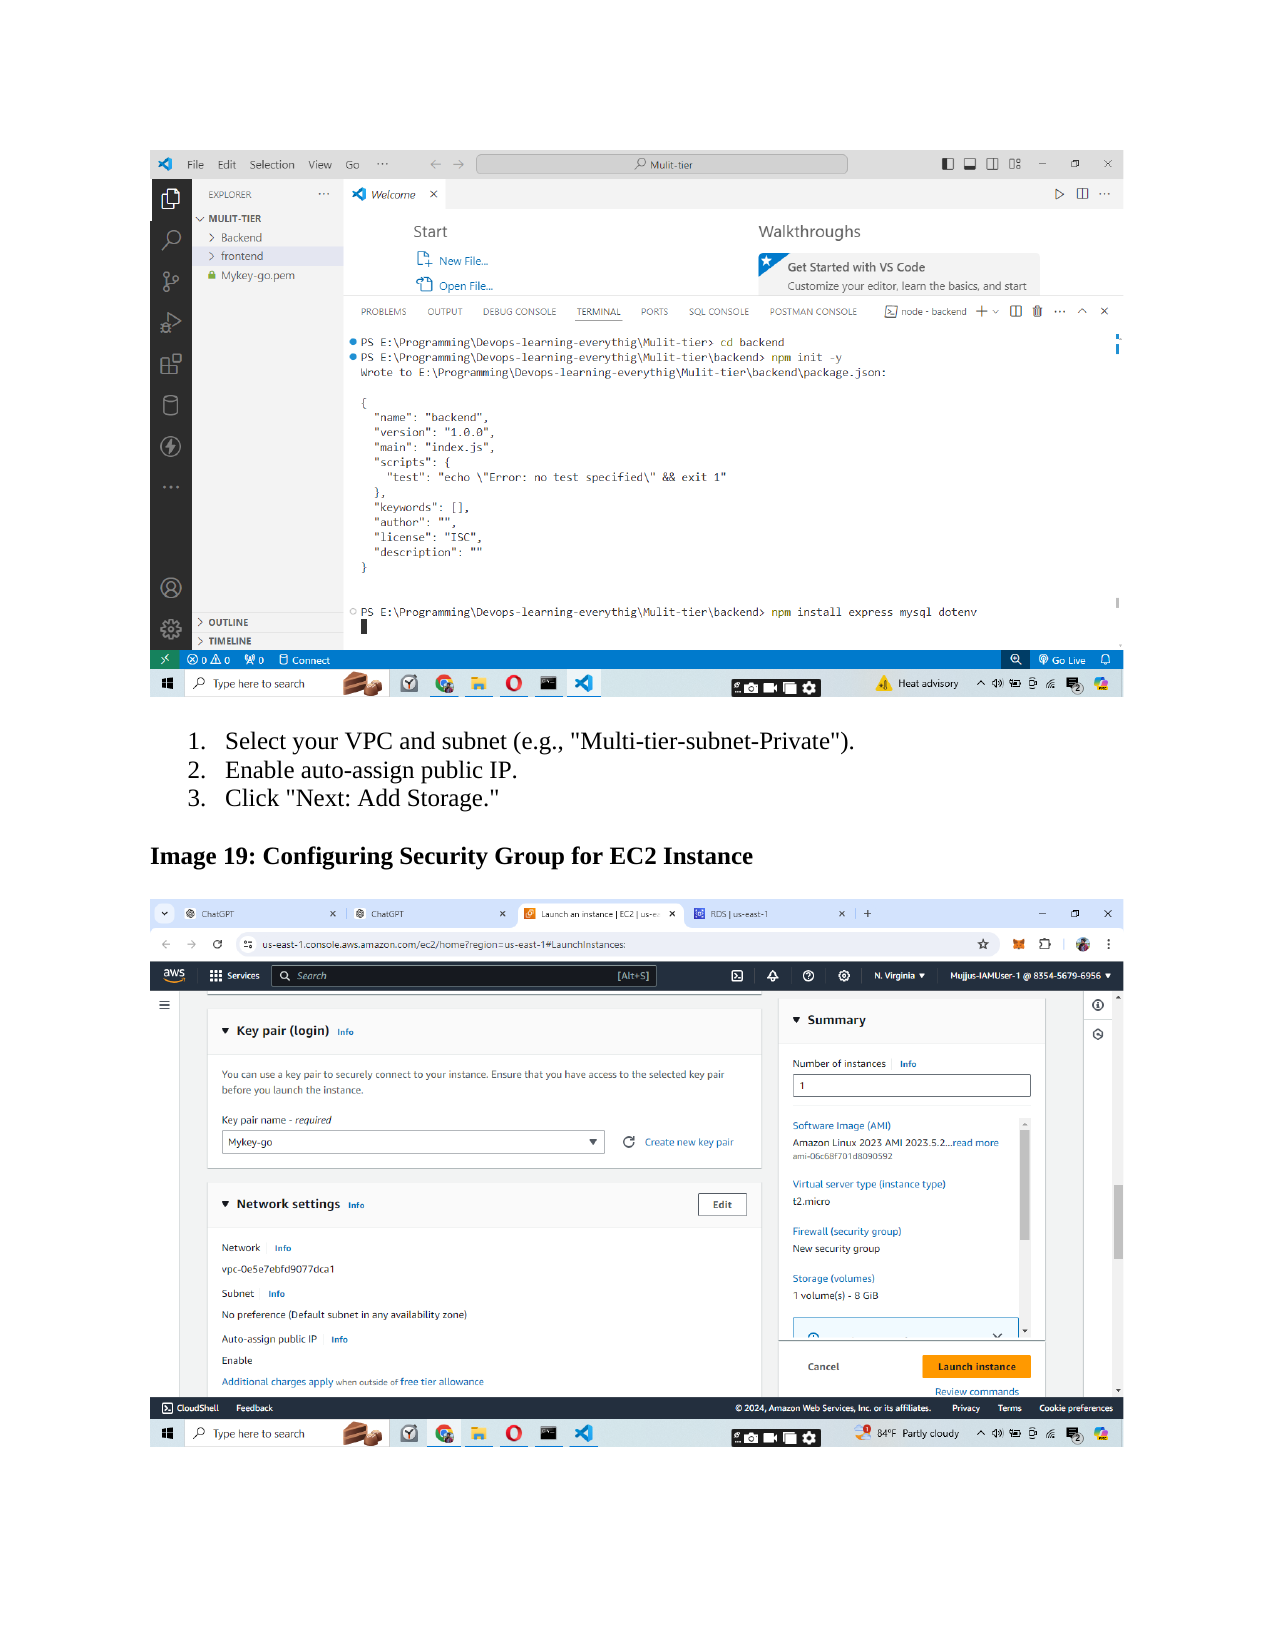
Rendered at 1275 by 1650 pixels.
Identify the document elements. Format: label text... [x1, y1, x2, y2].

text Image 19: Configuring Security Group for EC2 Instance [150, 841, 1125, 870]
list Enable auto-assign public IP. [187, 755, 1125, 783]
picture [150, 150, 1124, 697]
list Click "Next: Add Storage." [187, 783, 1125, 812]
picture [150, 899, 1124, 1447]
list Select your VPC and subnet (e.g., "Multi-tier-subnet-Private"). [187, 726, 1125, 755]
